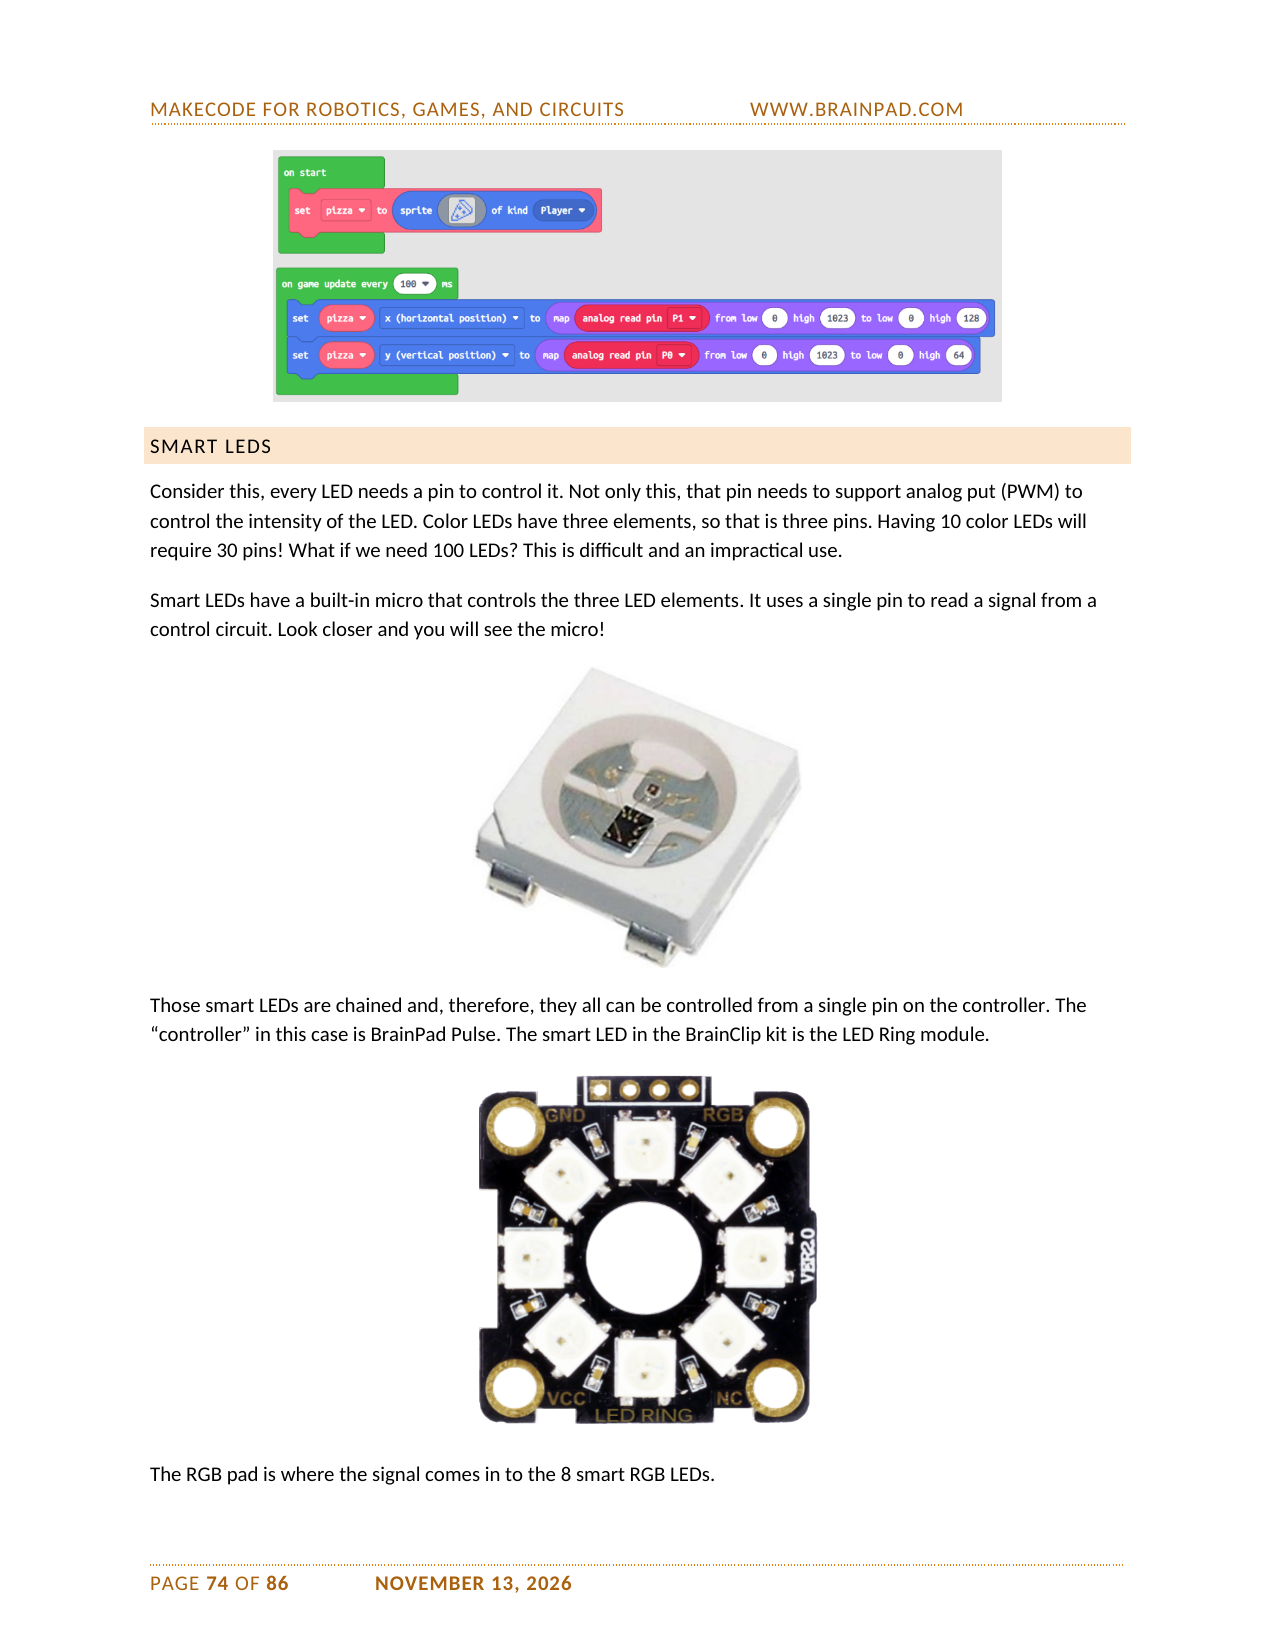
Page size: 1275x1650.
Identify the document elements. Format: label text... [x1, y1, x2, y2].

text Smart LEDs have a built-in micro that controls the three LED elements. It uses a single pin to read a signal from a control circuit. Look closer and you will see the micro! [150, 587, 1125, 642]
picture [472, 666, 803, 968]
text Those smart LEDs are chained and, therefore, they all can be controlled from a single pin on the controller. The “controller” in this case is BrainPad Pulse. The smart LED in the BrainClip kit is the LED Ring module. [150, 992, 1125, 1047]
text The RGB pad is where the signal comes in to the 8 smart RGB LEDs. [150, 1461, 1125, 1487]
subtitle Smart LEDs [150, 433, 1125, 458]
picture [273, 150, 1002, 402]
picture [398, 1071, 877, 1437]
text Consider this, every LED needs a pin to control it. Not only this, that pin needs to support analog put (PWM) to control the intensity of the LED. Color LEDs have three elements, so that is three pins. Having 10 color LEDs will require 30 pins! What if we need 100 LEDs? This is difficult and an impractical use. [150, 479, 1125, 562]
